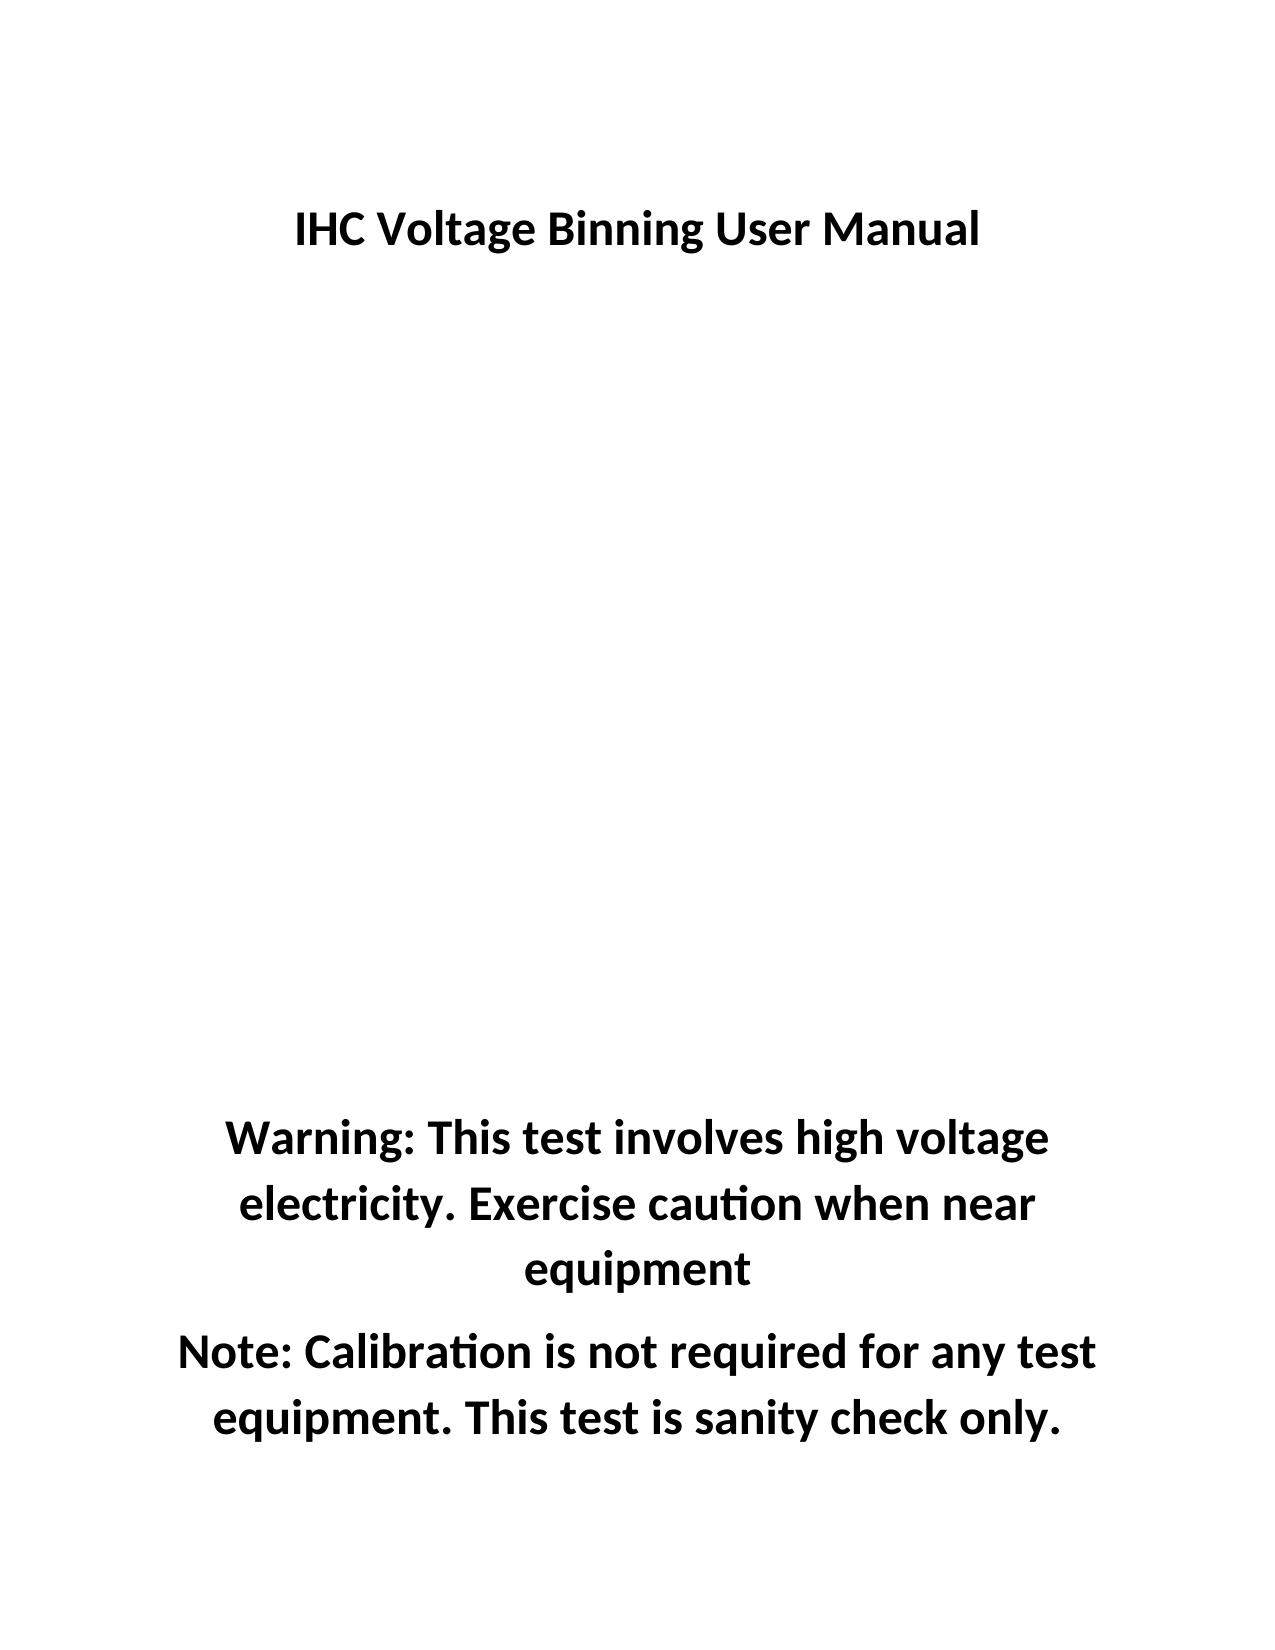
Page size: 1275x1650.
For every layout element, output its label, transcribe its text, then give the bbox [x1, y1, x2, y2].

text IHC Voltage Binning User Manual [150, 197, 1125, 258]
text Note: Calibration is not required for any test equipment. This test is sanity check only. [150, 1320, 1125, 1447]
text Warning: This test involves high voltage electricity. Exercise caution when near equipment [150, 1106, 1125, 1298]
